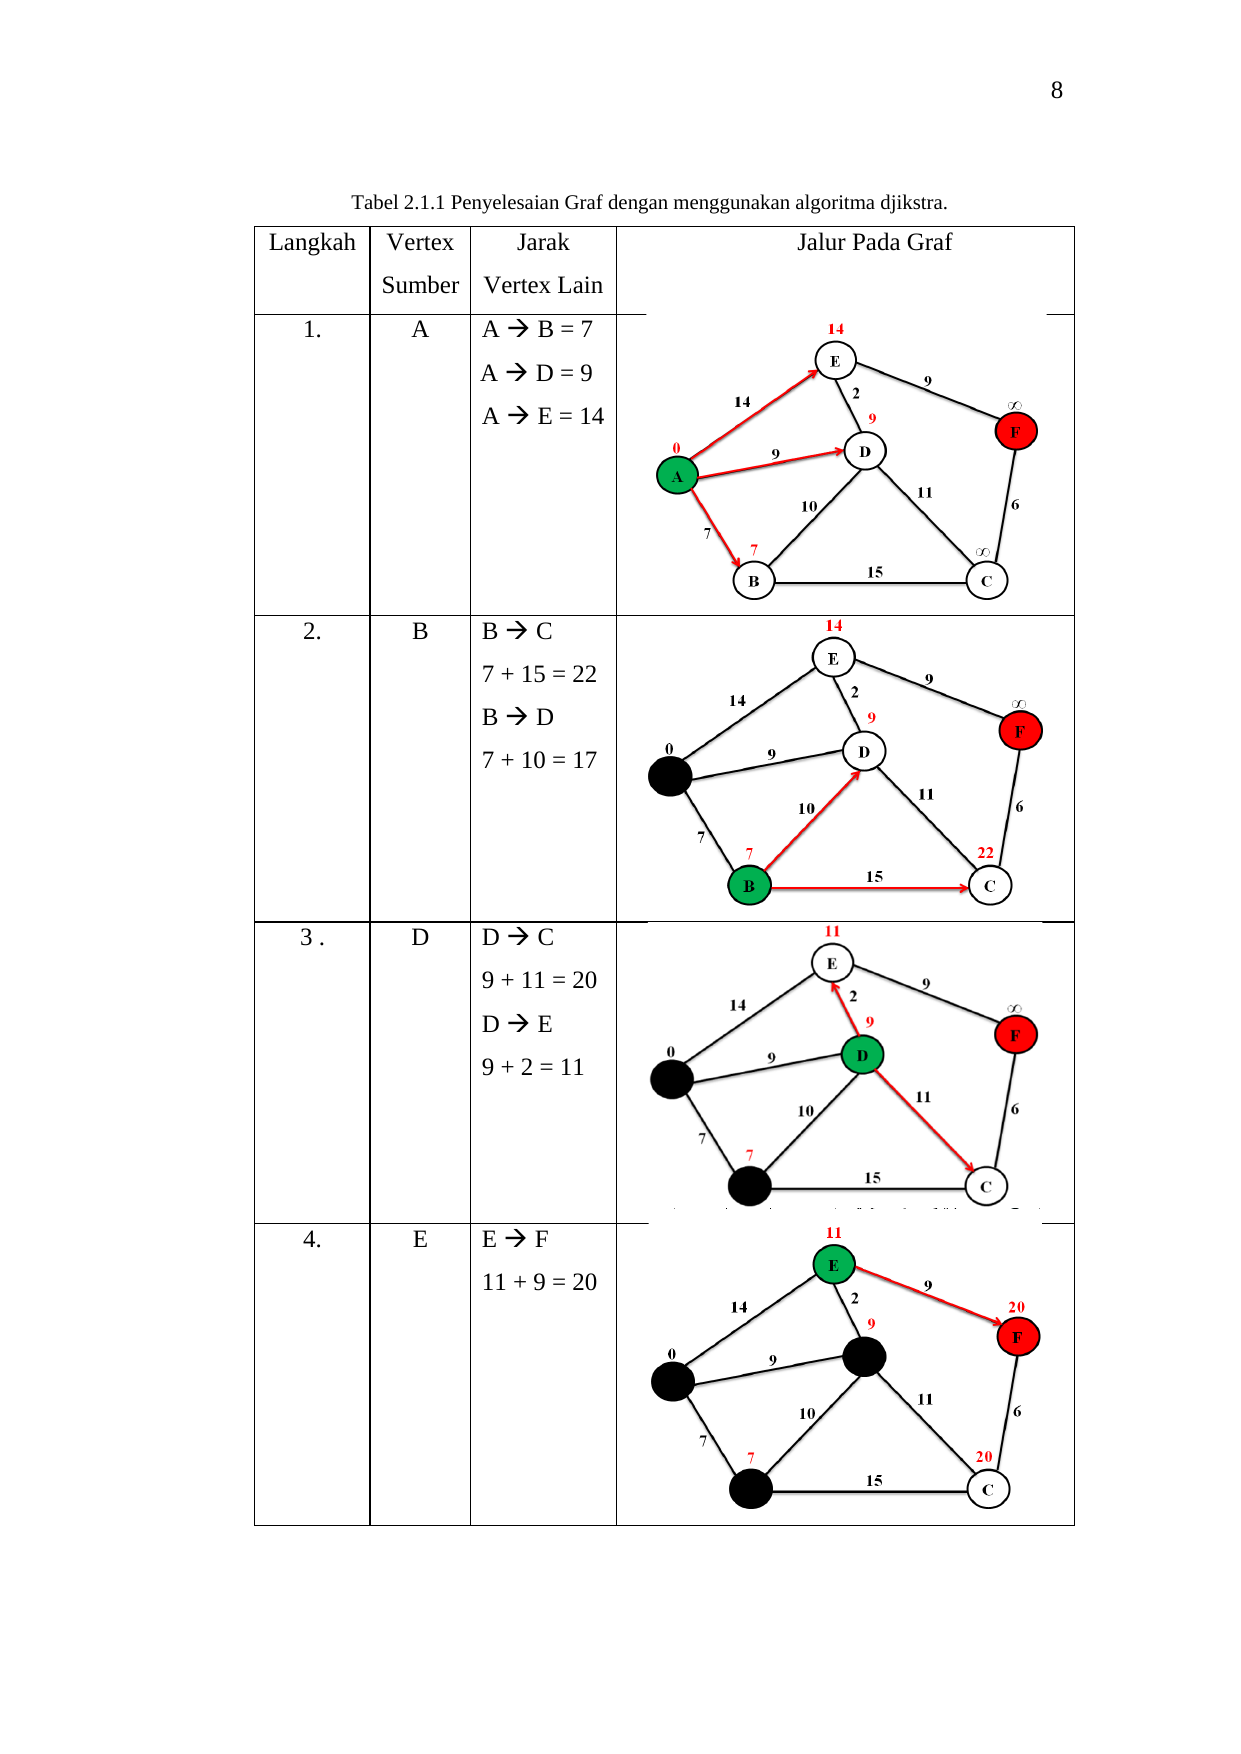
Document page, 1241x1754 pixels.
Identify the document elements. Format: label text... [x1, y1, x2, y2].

table_cell 2. [255, 616, 369, 921]
table_cell [617, 1224, 1074, 1525]
table_cell [617, 923, 1074, 1223]
table_cell D C 9 + 11 = 20 D E 9 + 2 = 11 [471, 923, 616, 1223]
picture [646, 314, 1047, 601]
table_cell D [371, 923, 470, 1223]
table_cell [617, 315, 1074, 615]
picture [648, 1223, 1042, 1511]
table_cell 3 . [255, 923, 369, 1223]
table_cell A B = 7 A D = 9 A E = 14 [471, 315, 616, 615]
table_cell B C 7 + 15 = 22 B D 7 + 10 = 17 [471, 616, 616, 921]
table_header Jarak Vertex Lain [471, 227, 616, 313]
text Tabel 2.1.1 Penyelesaian Graf dengan menggunakan algoritma djikstra. [236, 190, 1063, 214]
table_cell [617, 616, 1074, 921]
table_cell 1. [255, 315, 369, 615]
table_header Vertex Sumber [371, 227, 470, 313]
table_cell 4. [255, 1224, 369, 1525]
table_cell B [371, 616, 470, 921]
table_cell E [371, 1224, 470, 1525]
picture [647, 922, 1043, 1209]
table_header Langkah [255, 227, 369, 313]
table_cell A [371, 315, 470, 615]
table_cell E F 11 + 9 = 20 [471, 1224, 616, 1525]
table_header Jalur Pada Graf [617, 227, 1074, 313]
picture [645, 616, 1045, 908]
